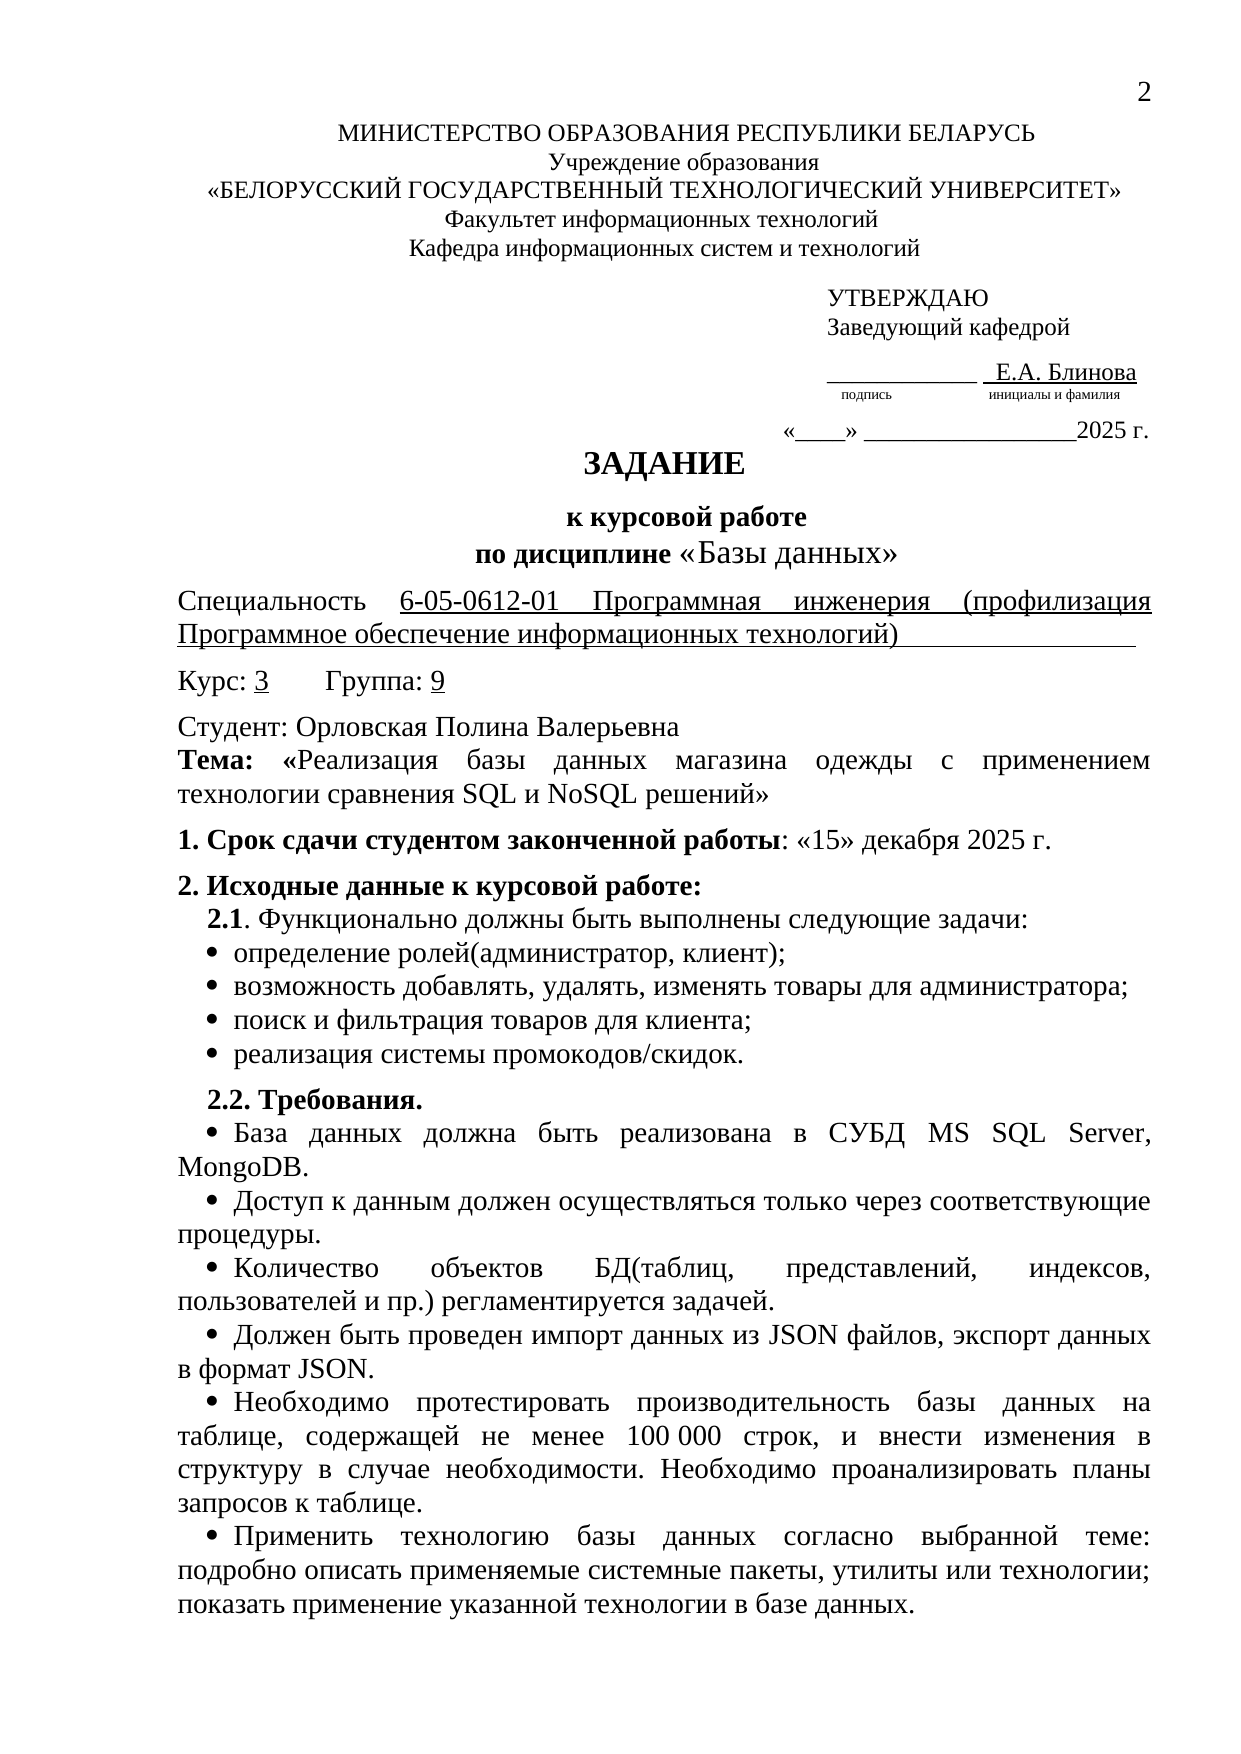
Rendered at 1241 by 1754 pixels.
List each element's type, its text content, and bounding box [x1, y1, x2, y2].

text Факультет информационных технологий Кафедра информационных систем и технологий [177, 204, 1152, 262]
text к курсовой работе [177, 499, 1152, 532]
list поиск и фильтрация товаров для клиента; [177, 1002, 1152, 1036]
list реализация системы промокодов/скидок. [177, 1036, 1152, 1069]
text Студент: Орловская Полина Валерьевна [177, 709, 1152, 742]
text Тема: «Реализация базы данных магазина одежды с применением технологии сравнения SQL и NoSQL решений» [177, 742, 1152, 809]
text 1. Срок сдачи студентом законченной работы: «15» декабря 2025 г. [177, 822, 1152, 855]
list Необходимо протестировать производительность базы данных на таблице, содержащей не менее 100 000 строк, и внести изменения в структуру в случае необходимости. Необходимо проанализировать планы запросов к таблице. [177, 1384, 1152, 1518]
list Количество объектов БД(таблиц, представлений, индексов, пользователей и пр.) регламентируется задачей. [177, 1250, 1152, 1317]
text Специальность 6-05-0612-01 Программная инженерия (профилизация Программное обеспечение информационных технологий) [177, 583, 1152, 650]
text по дисциплине «Базы данных» [177, 532, 1152, 571]
text 2. Исходные данные к курсовой работе: [177, 868, 1152, 901]
text Утверждаю [783, 283, 1152, 312]
text «____» _________________2025 г. [783, 415, 1152, 444]
text 2.1. Функционально должны быть выполнены следующие задачи: [177, 901, 1152, 935]
text подпись инициалы и фамилия [783, 386, 1152, 415]
text Заведующий кафедрой [177, 312, 1152, 341]
text ЗАДАНИЕ [177, 444, 1152, 482]
text МИНИСТЕРСТВО ОБРАЗОВАНИЯ РЕСПУБЛИКИ БЕЛАРУСЬ [177, 118, 1152, 147]
list Доступ к данным должен осуществляться только через соответствующие процедуры. [177, 1183, 1152, 1250]
text ____________ Е.А. Блинова [783, 357, 1152, 386]
list Применить технологию базы данных согласно выбранной теме: подробно описать применяемые системные пакеты, утилиты или технологии; показать применение указанной технологии в базе данных. [177, 1518, 1152, 1619]
text 2.2. Требования. [177, 1082, 1152, 1116]
list Должен быть проведен импорт данных из JSON файлов, экспорт данных в формат JSON. [177, 1317, 1152, 1384]
list определение ролей(администратор, клиент); [177, 935, 1152, 968]
list возможность добавлять, удалять, изменять товары для администратора; [177, 968, 1152, 1002]
text Курс: 3 Группа: 9 [177, 663, 1152, 696]
text Учреждение образования «БЕЛОРУССКИЙ ГОСУДАРСТВЕННЫЙ ТЕХНОЛОГИЧЕСКИЙ УНИВЕРСИТЕТ» [177, 147, 1152, 204]
list База данных должна быть реализована в СУБД MS SQL Server, MongoDB. [177, 1116, 1152, 1183]
